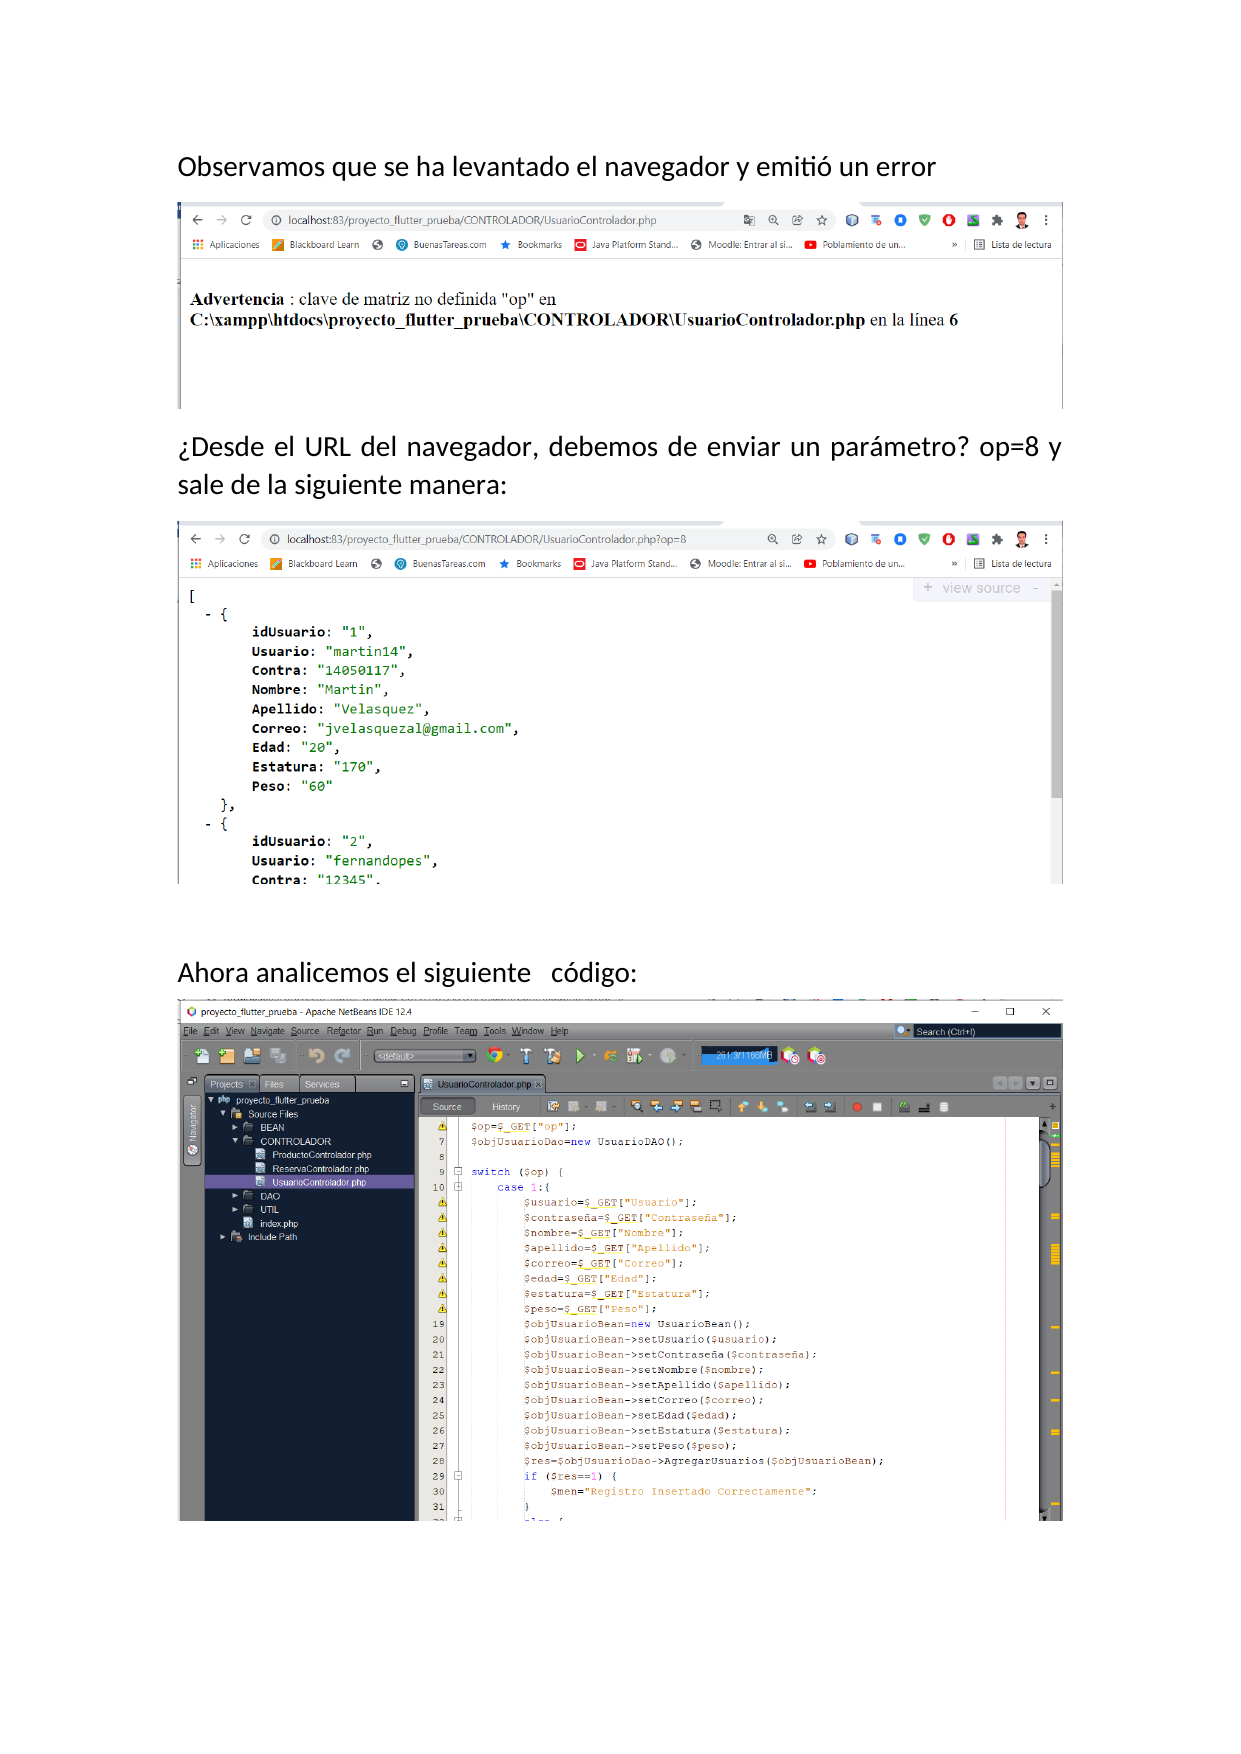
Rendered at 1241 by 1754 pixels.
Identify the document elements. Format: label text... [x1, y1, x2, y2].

text Observamos que se ha levantado el navegador y emitió un error [177, 148, 1063, 183]
text Ahora analicemos el siguiente código: [177, 954, 1063, 989]
picture [177, 521, 1063, 884]
picture [177, 999, 1063, 1521]
text ¿Desde el URL del navegador, debemos de enviar un parámetro? op=8 y sale de la siguiente manera: [177, 428, 1063, 502]
picture [177, 202, 1063, 409]
